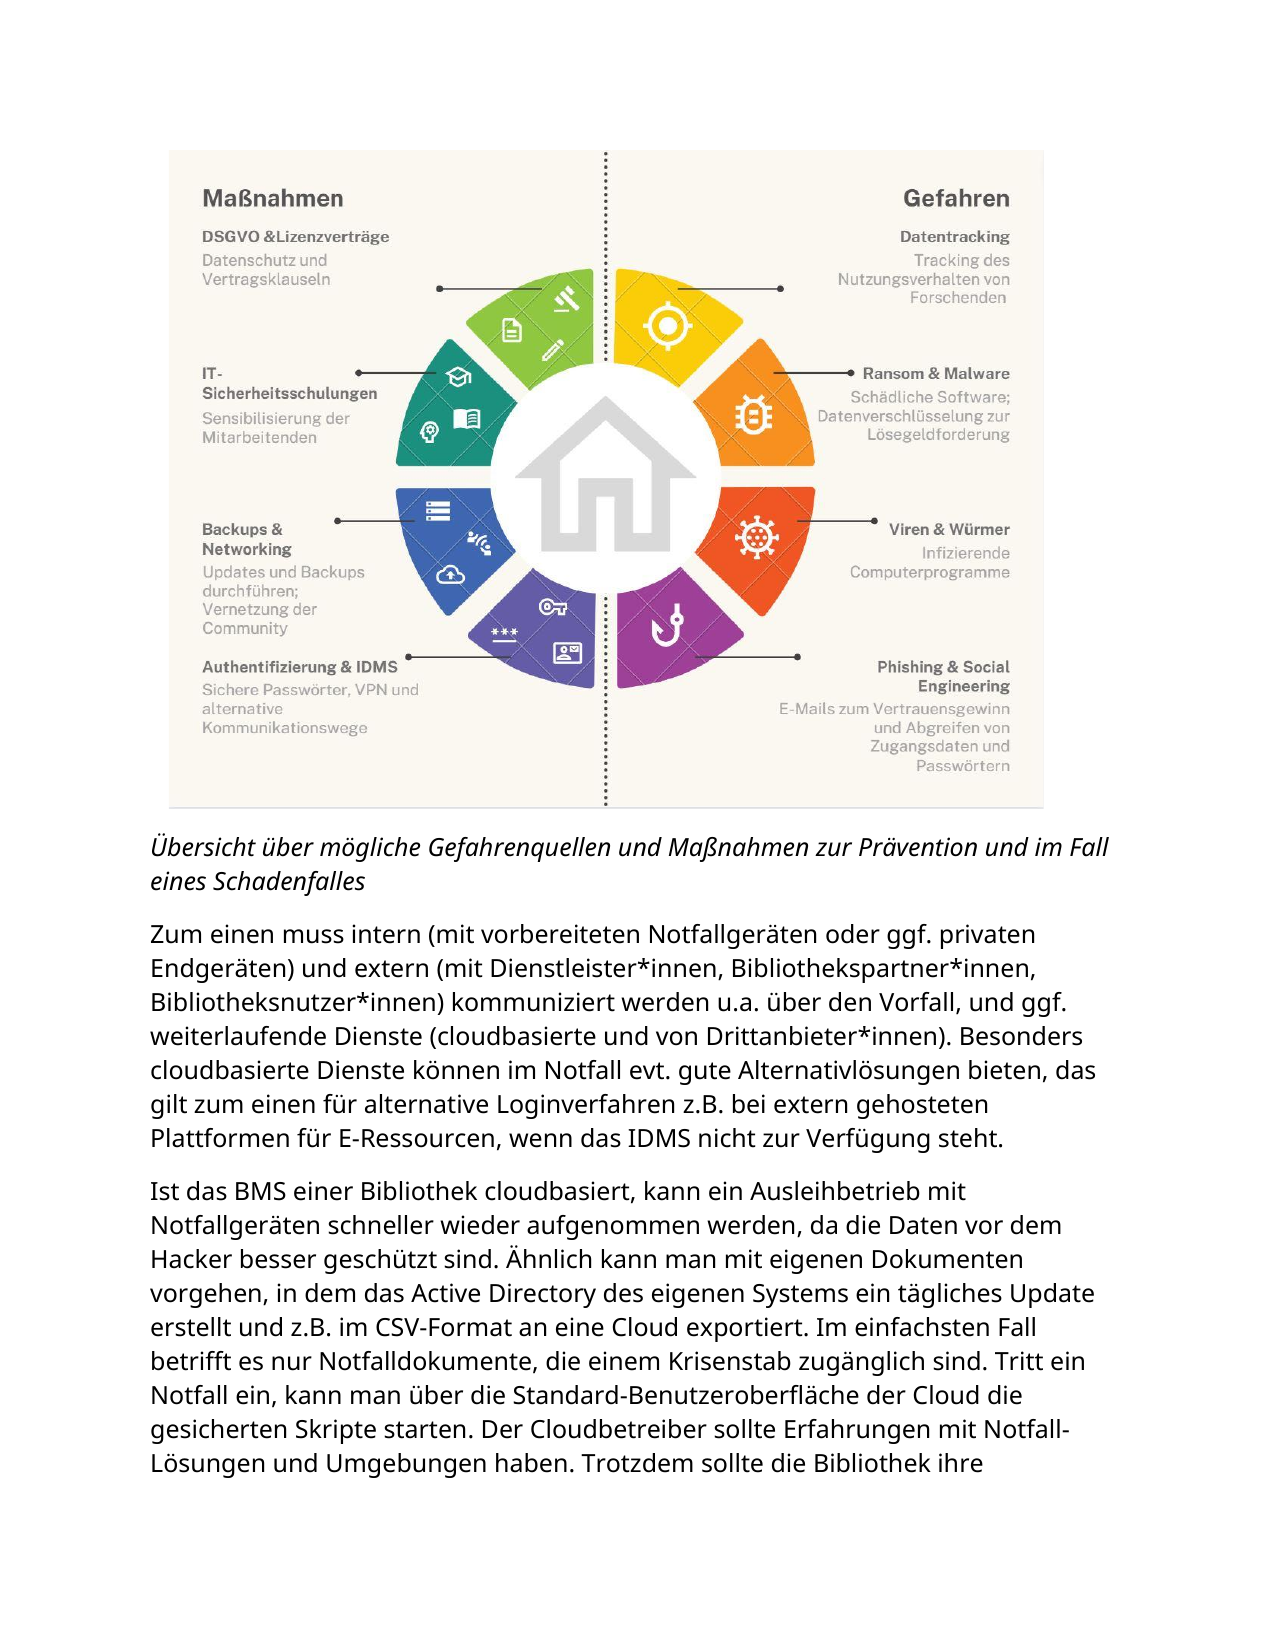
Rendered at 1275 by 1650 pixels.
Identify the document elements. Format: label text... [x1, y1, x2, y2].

picture [168, 150, 1044, 809]
text Übersicht über mögliche Gefahrenquellen und Maßnahmen zur Prävention und im Fall eines Schadenfalles [150, 829, 1125, 898]
text Zum einen muss intern (mit vorbereiteten Notfallgeräten oder ggf. privaten Endgeräten) und extern (mit Dienstleister*innen, Bibliothekspartner*innen, Bibliotheksnutzer*innen) kommuniziert werden u.a. über den Vorfall, und ggf. weiterlaufende Dienste (cloudbasierte und von Drittanbieter*innen). Besonders cloudbasierte Dienste können im Notfall evt. gute Alternativlösungen bieten, das gilt zum einen für alternative Loginverfahren z.B. bei extern gehosteten Plattformen für E-Ressourcen, wenn das IDMS nicht zur Verfügung steht. [150, 916, 1125, 1155]
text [150, 1174, 1125, 1480]
